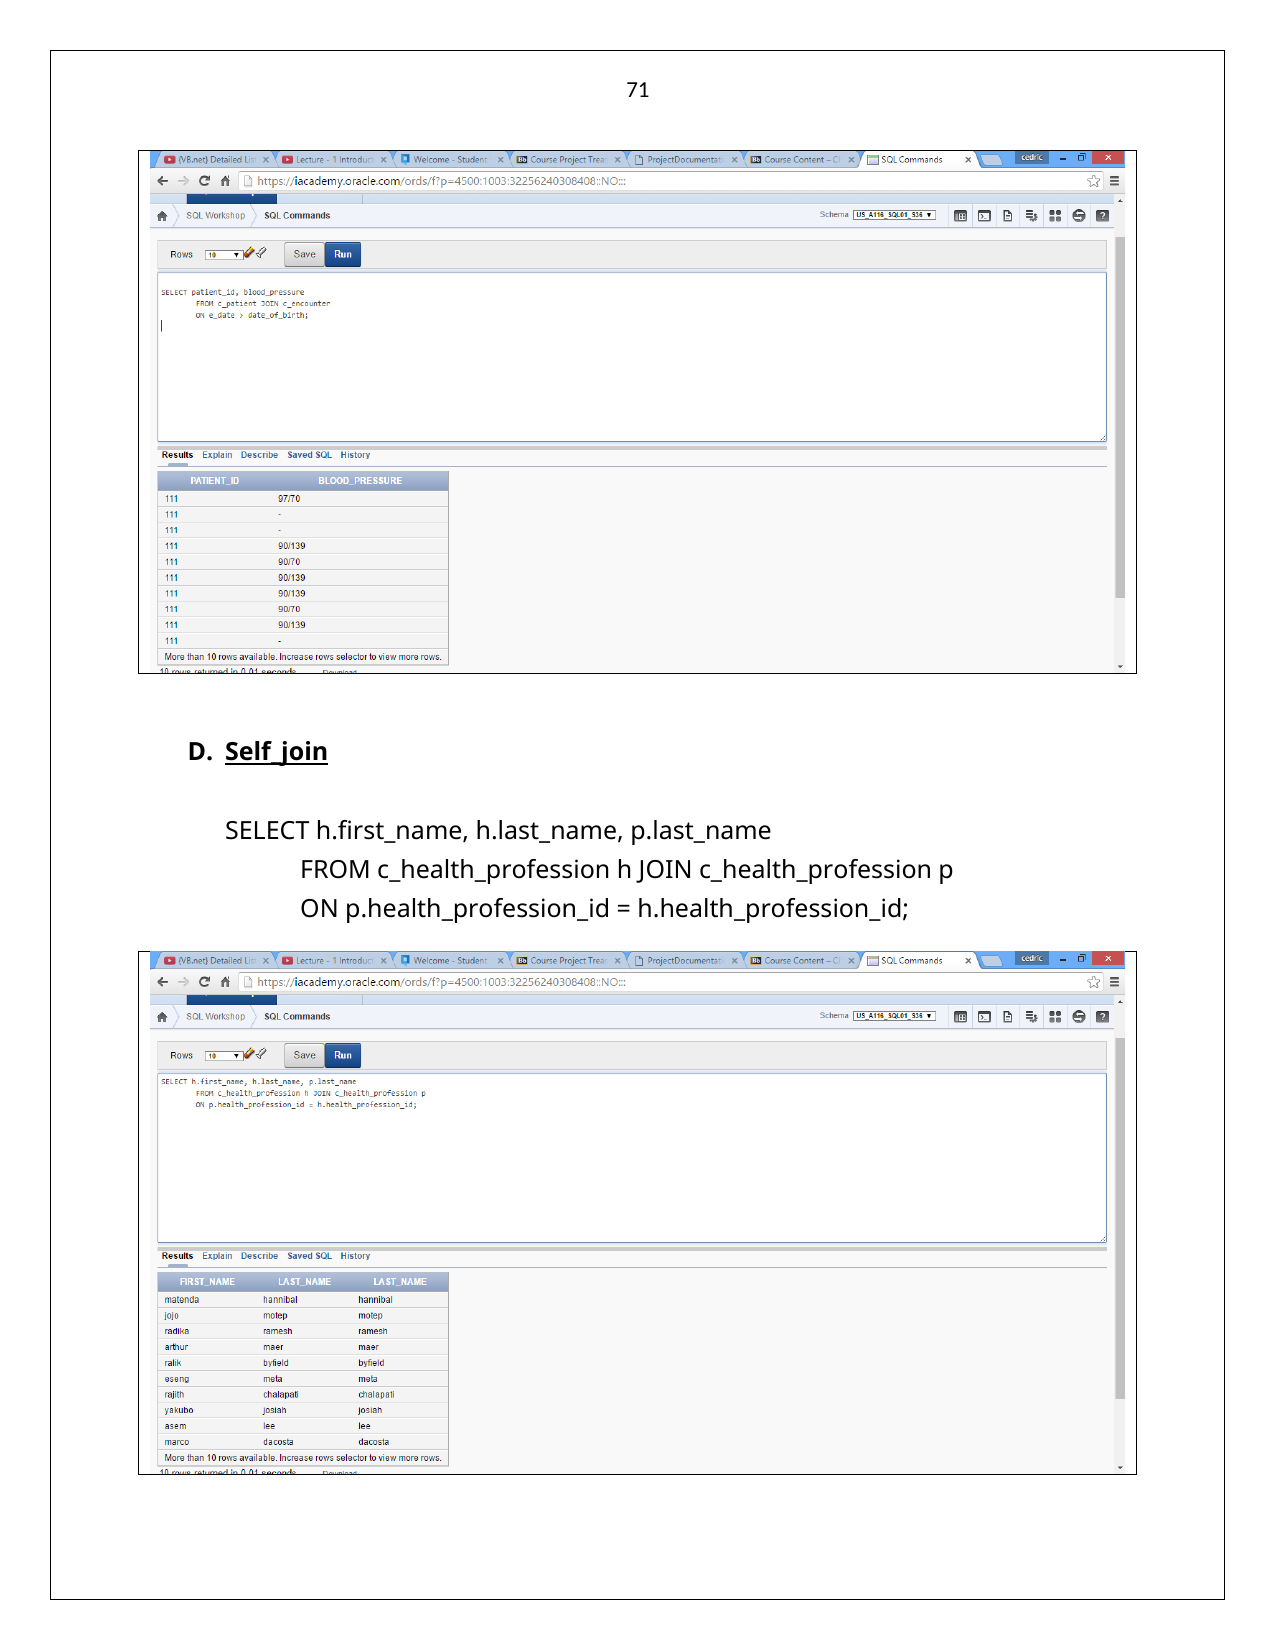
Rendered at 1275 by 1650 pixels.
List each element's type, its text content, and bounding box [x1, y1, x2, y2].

picture [150, 151, 1125, 673]
table_header [139, 952, 150, 1473]
list ON p.health_profession_id = h.health_profession_id; [225, 891, 1125, 925]
picture [150, 951, 1125, 1474]
list FROM c_health_profession h JOIN c_health_profession p [225, 851, 1125, 886]
table_header [1125, 151, 1136, 673]
table_header [1125, 952, 1136, 1473]
list Self_join [187, 734, 1125, 768]
list SELECT h.first_name, h.last_name, p.last_name [225, 812, 1125, 846]
table_header [139, 151, 150, 673]
